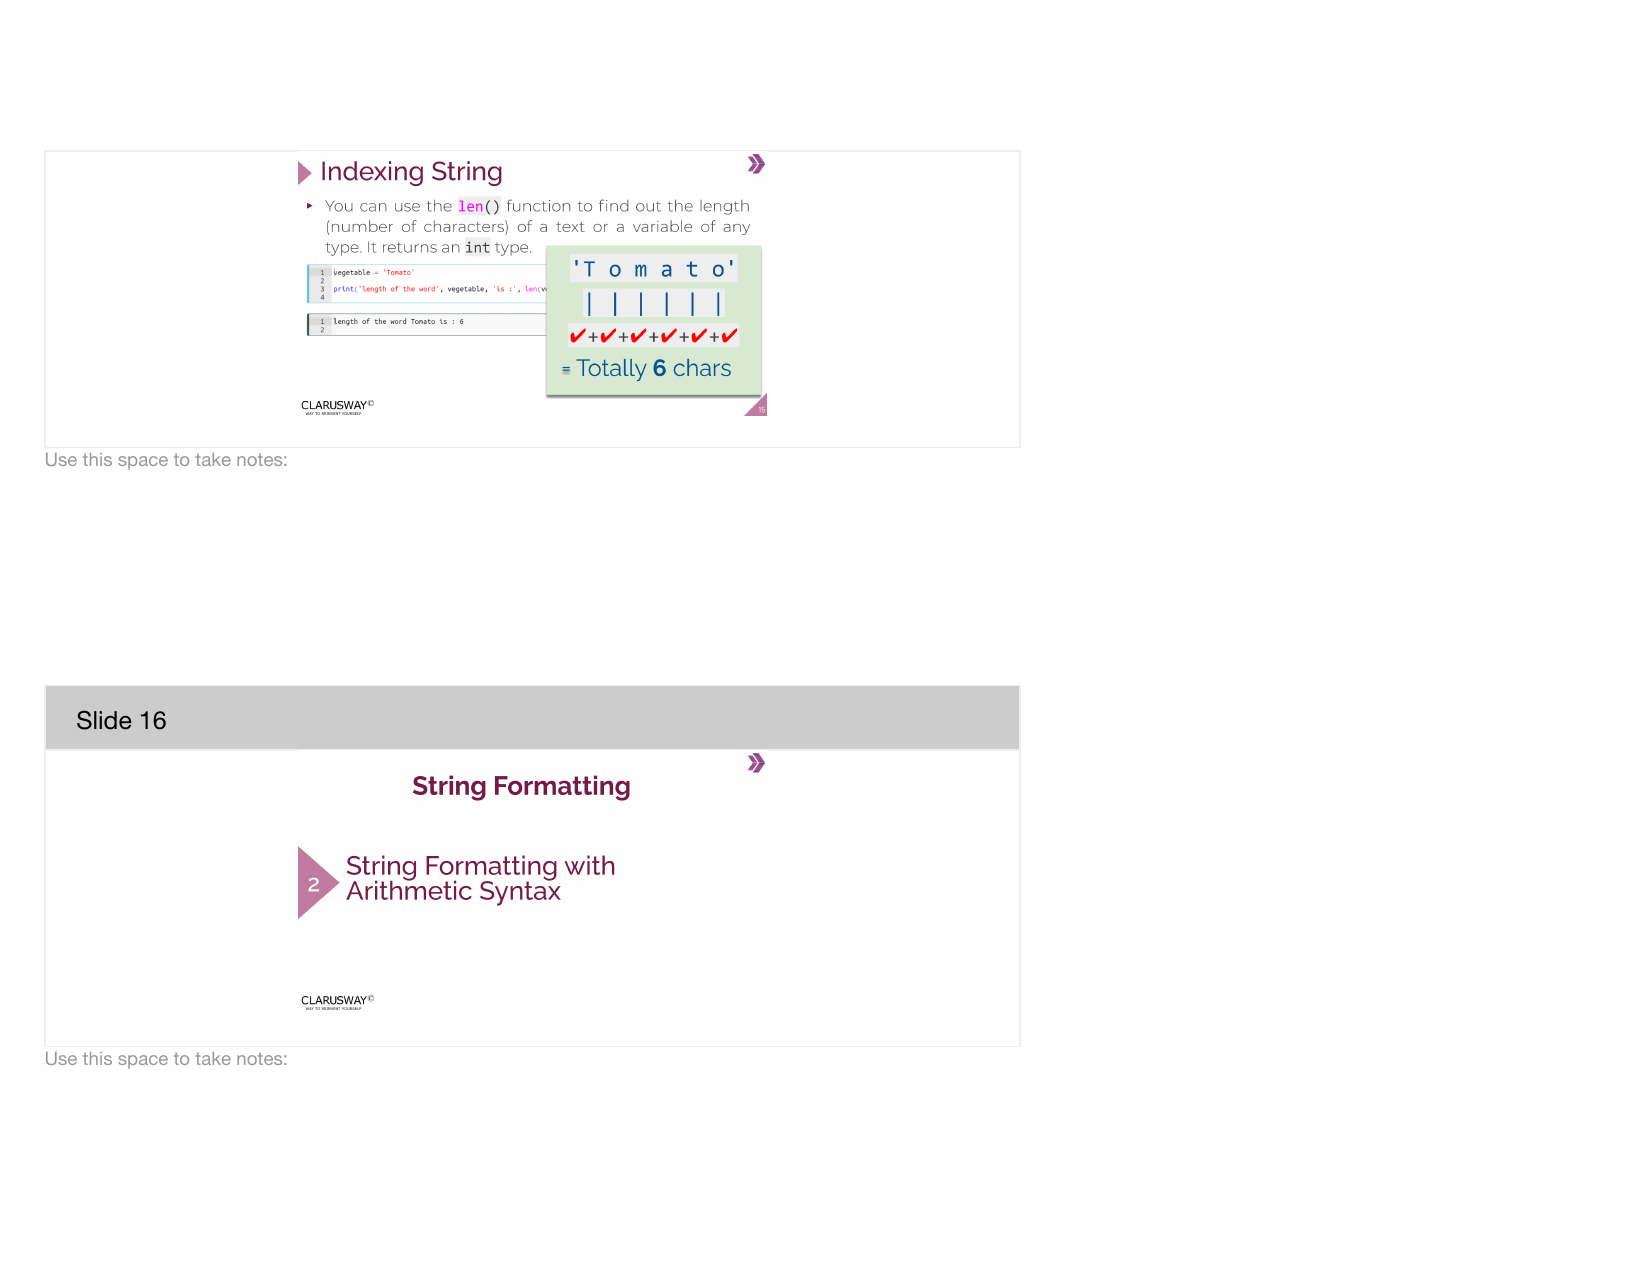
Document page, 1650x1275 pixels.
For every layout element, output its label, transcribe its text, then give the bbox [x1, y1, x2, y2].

table_cell [46, 152, 1019, 447]
text Use this space to take notes: [44, 448, 1500, 472]
text Use this space to take notes: [44, 1047, 1500, 1071]
table_header Slide 16 [46, 686, 1019, 749]
table_cell [46, 751, 1019, 1046]
picture [298, 151, 767, 416]
picture [298, 750, 767, 1015]
